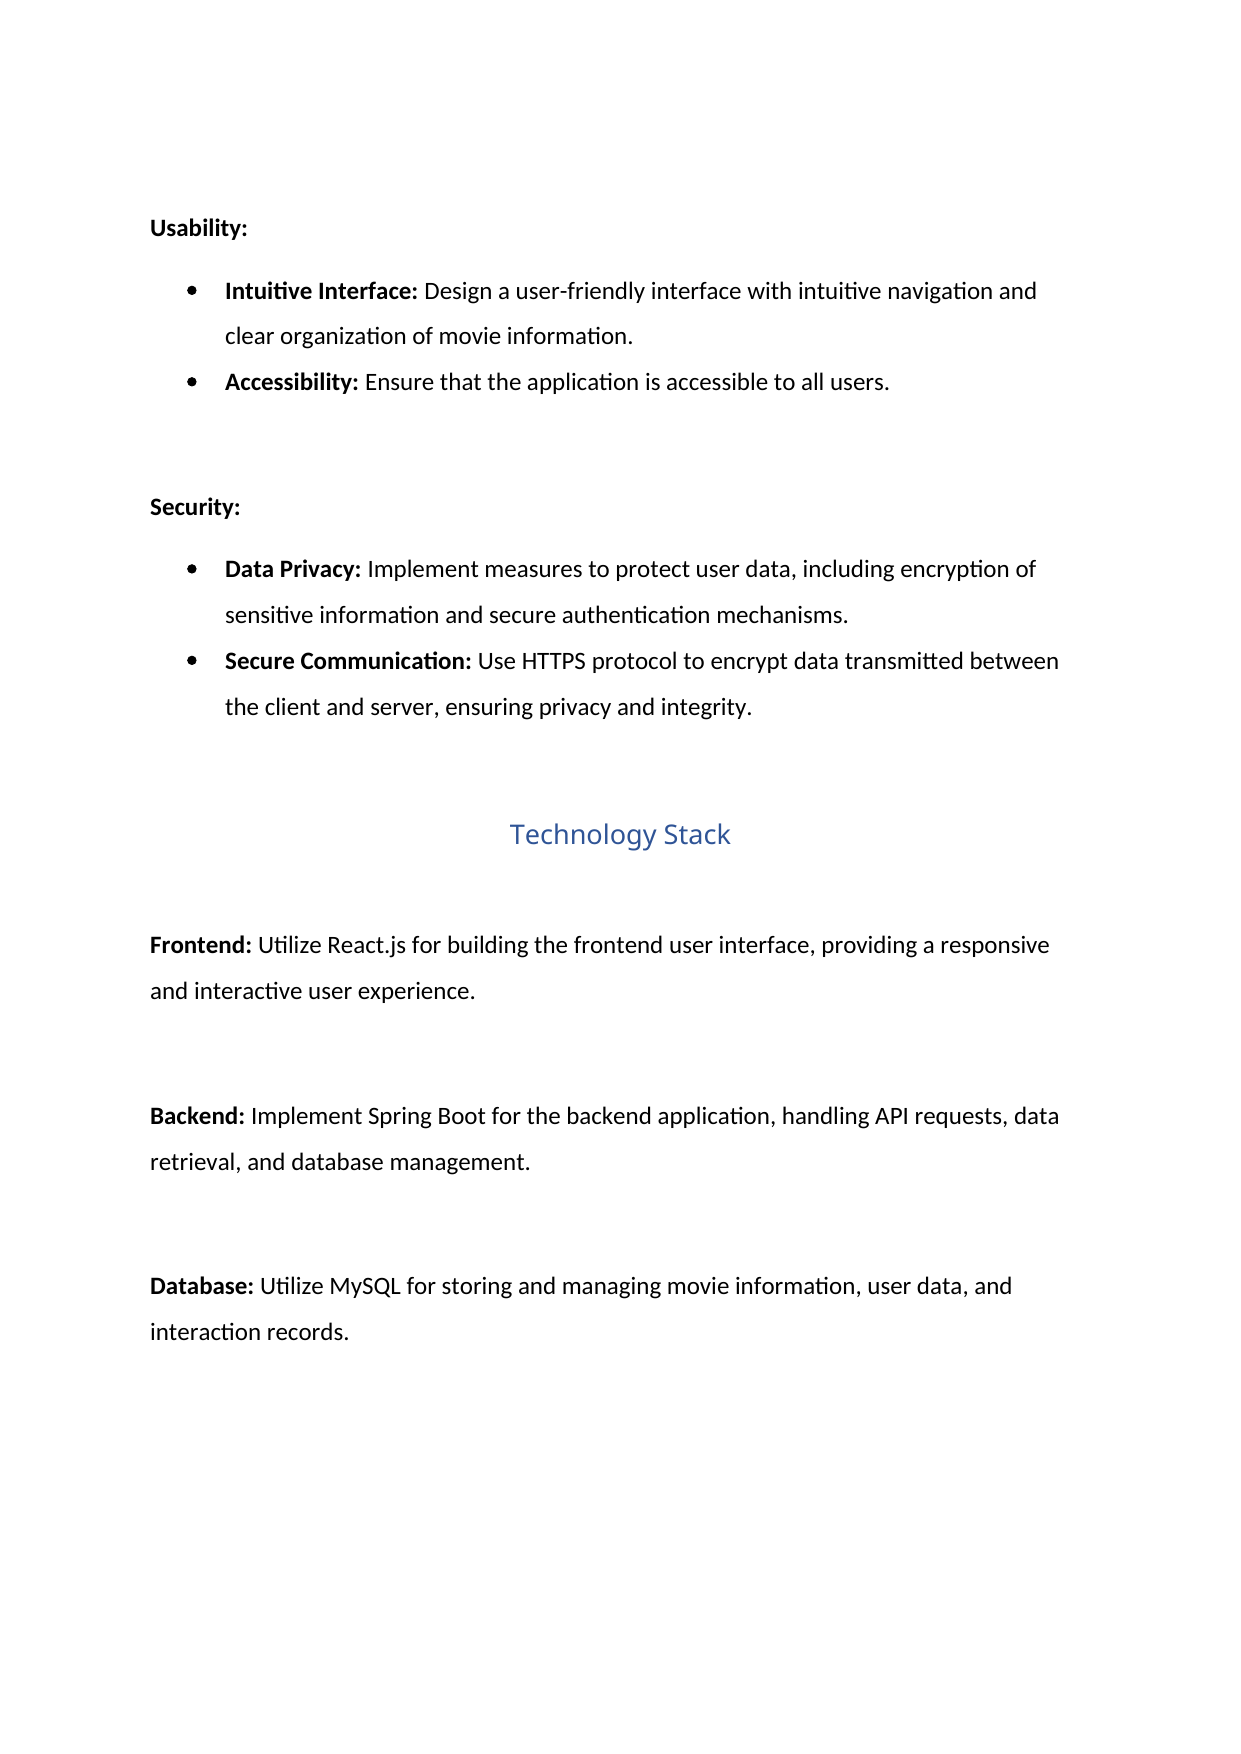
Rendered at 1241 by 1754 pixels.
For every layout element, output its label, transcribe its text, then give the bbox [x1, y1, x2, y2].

text Frontend: Utilize React.js for building the frontend user interface, providing a responsive and interactive user experience. [150, 929, 1090, 1006]
text Database: Utilize MySQL for storing and managing movie information, user data, and interaction records. [150, 1270, 1090, 1347]
text Usability: [150, 212, 1090, 243]
list Accessibility: Ensure that the application is accessible to all users. [187, 366, 1090, 397]
subtitle Technology Stack [150, 815, 1090, 852]
list Data Privacy: Implement measures to protect user data, including encryption of sensitive information and secure authentication mechanisms. [187, 553, 1090, 630]
list Intuitive Interface: Design a user-friendly interface with intuitive navigation and clear organization of movie information. [187, 275, 1090, 351]
text Security: [150, 491, 1090, 522]
list Secure Communication: Use HTTPS protocol to encrypt data transmitted between the client and server, ensuring privacy and integrity. [187, 645, 1090, 721]
text Backend: Implement Spring Boot for the backend application, handling API requests, data retrieval, and database management. [150, 1100, 1090, 1176]
